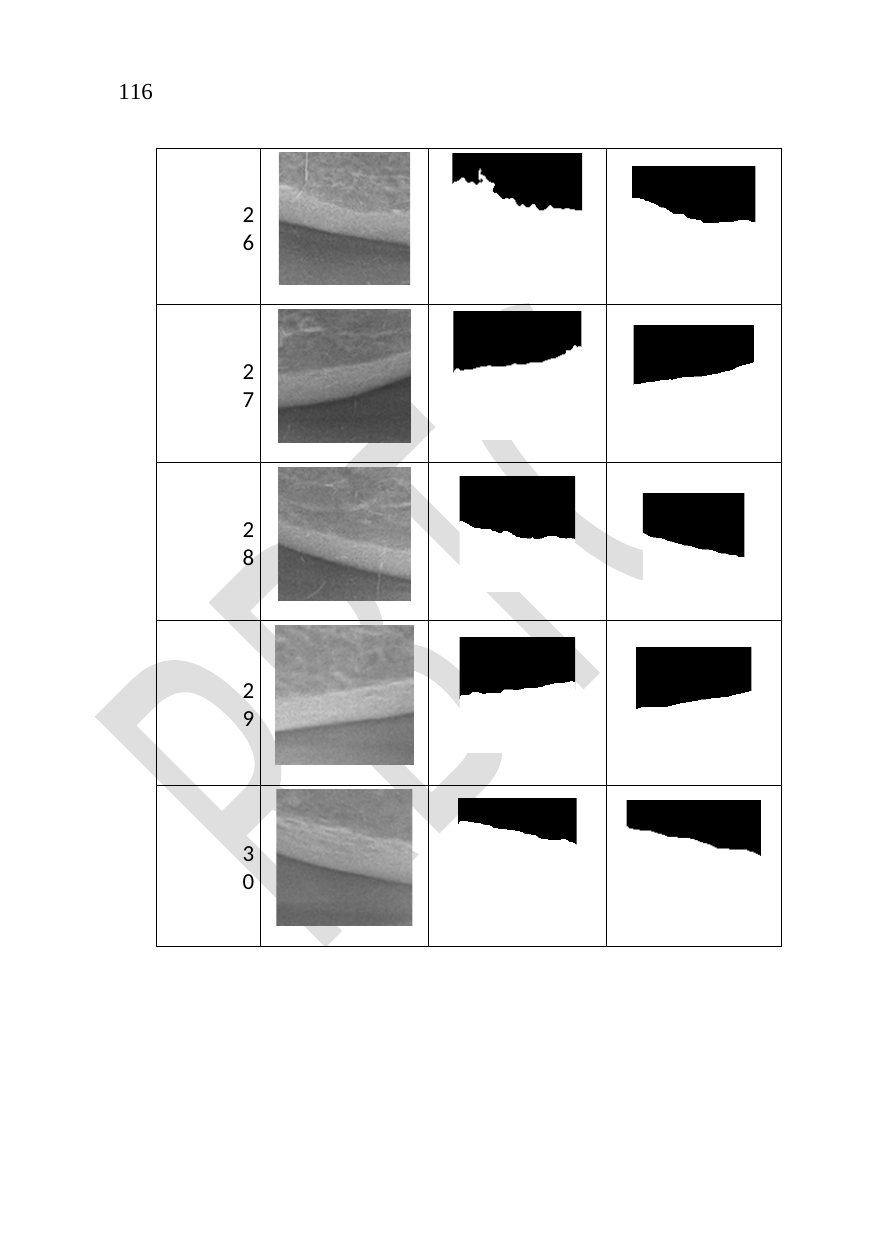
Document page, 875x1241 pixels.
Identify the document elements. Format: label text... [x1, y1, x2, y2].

picture [458, 798, 577, 917]
table_cell 28 [157, 463, 260, 620]
table_cell [607, 786, 781, 946]
picture [453, 311, 582, 440]
picture [278, 309, 411, 443]
picture [632, 166, 756, 291]
table_cell [607, 621, 781, 784]
table_cell [261, 786, 428, 946]
table_cell [429, 463, 606, 620]
table_cell [261, 149, 428, 304]
table_cell [261, 463, 428, 620]
picture [278, 467, 411, 601]
picture [276, 789, 413, 926]
table_cell [429, 149, 606, 304]
picture [633, 325, 754, 446]
picture [636, 647, 752, 763]
table_cell [429, 621, 606, 784]
picture [626, 800, 761, 935]
table_cell [429, 786, 606, 946]
table_cell [607, 305, 781, 462]
table_cell [261, 305, 428, 462]
table_cell [429, 305, 606, 462]
table_cell 27 [157, 305, 260, 462]
picture [459, 476, 576, 592]
table_cell [261, 621, 428, 784]
table_cell 30 [157, 786, 260, 946]
table_cell [607, 149, 781, 304]
picture [452, 153, 583, 284]
picture [278, 152, 411, 285]
picture [459, 637, 576, 753]
table_cell [607, 463, 781, 620]
picture [642, 493, 745, 595]
picture [275, 625, 414, 765]
table_cell 29 [157, 621, 260, 784]
table_cell 26 [157, 149, 260, 304]
